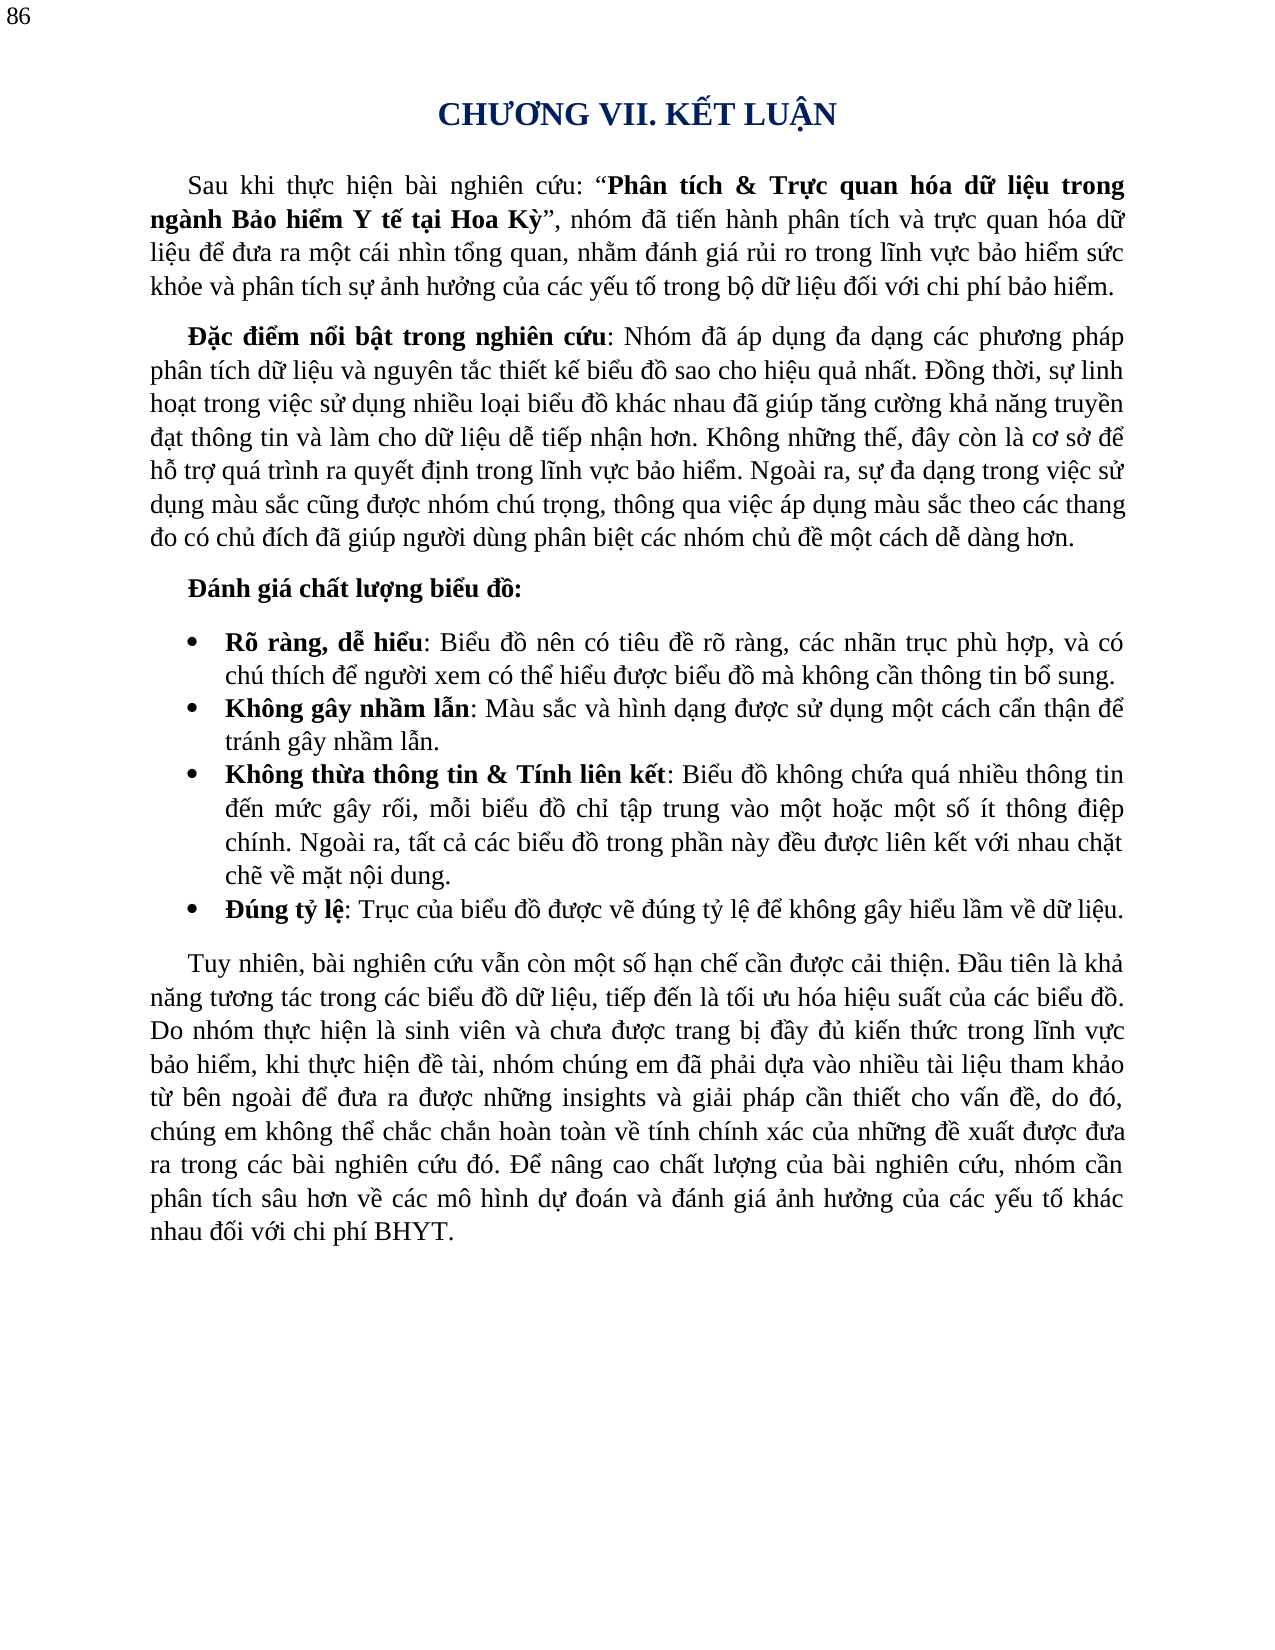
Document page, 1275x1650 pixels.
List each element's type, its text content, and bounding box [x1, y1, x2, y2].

subtitle CHƯƠNG VII. KẾT LUẬN [145, 94, 1129, 132]
text Tuy nhiên, bài nghiên cứu vẫn còn một số hạn chế cần được cải thiện. Đầu tiên là khả năng tương tác trong các biểu đồ dữ liệu, tiếp đến là tối ưu hóa hiệu suất của các biểu đồ. Do nhóm thực hiện là sinh viên và chưa được trang bị đầy đủ kiến thức trong lĩnh vực bảo hiểm, khi thực hiện đề tài, nhóm chúng em đã phải dựa vào nhiều tài liệu tham khảo từ bên ngoài để đưa ra được những insights và giải pháp cần thiết cho vấn đề, do đó, chúng em không thể chắc chắn hoàn toàn về tính chính xác của những đề xuất được đưa ra trong các bài nghiên cứu đó. Để nâng cao chất lượng của bài nghiên cứu, nhóm cần phân tích sâu hơn về các mô hình dự đoán và đánh giá ảnh hưởng của các yếu tố khác nhau đối với chi phí BHYT. [150, 947, 1125, 1247]
list Rõ ràng, dễ hiểu: Biểu đồ nên có tiêu đề rõ ràng, các nhãn trục phù hợp, và có chú thích để người xem có thể hiểu được biểu đồ mà không cần thông tin bổ sung. [187, 626, 1125, 690]
list Đúng tỷ lệ: Trục của biểu đồ được vẽ đúng tỷ lệ để không gây hiểu lầm về dữ liệu. [187, 893, 1237, 924]
text Đánh giá chất lượng biểu đồ: [187, 572, 1237, 603]
list Không thừa thông tin & Tính liên kết: Biểu đồ không chứa quá nhiều thông tin đến mức gây rối, mỗi biểu đồ chỉ tập trung vào một hoặc một số ít thông điệp chính. Ngoài ra, tất cả các biểu đồ trong phần này đều được liên kết với nhau chặt chẽ về mặt nội dung. [187, 758, 1125, 890]
text Đặc điểm nổi bật trong nghiên cứu: Nhóm đã áp dụng đa dạng các phương pháp phân tích dữ liệu và nguyên tắc thiết kế biểu đồ sao cho hiệu quả nhất. Đồng thời, sự linh hoạt trong việc sử dụng nhiều loại biểu đồ khác nhau đã giúp tăng cường khả năng truyền đạt thông tin và làm cho dữ liệu dễ tiếp nhận hơn. Không những thế, đây còn là cơ sở để hỗ trợ quá trình ra quyết định trong lĩnh vực bảo hiểm. Ngoài ra, sự đa dạng trong việc sử dụng màu sắc cũng được nhóm chú trọng, thông qua việc áp dụng màu sắc theo các thang đo có chủ đích đã giúp người dùng phân biệt các nhóm chủ đề một cách dễ dàng hơn. [150, 320, 1126, 553]
text Sau khi thực hiện bài nghiên cứu: “Phân tích & Trực quan hóa dữ liệu trong ngành Bảo hiểm Y tế tại Hoa Kỳ”, nhóm đã tiến hành phân tích và trực quan hóa dữ liệu để đưa ra một cái nhìn tổng quan, nhằm đánh giá rủi ro trong lĩnh vực bảo hiểm sức khỏe và phân tích sự ảnh hưởng của các yếu tố trong bộ dữ liệu đối với chi phí bảo hiểm. [150, 169, 1125, 301]
list Không gây nhầm lẫn: Màu sắc và hình dạng được sử dụng một cách cẩn thận để tránh gây nhầm lẫn. [187, 692, 1124, 757]
